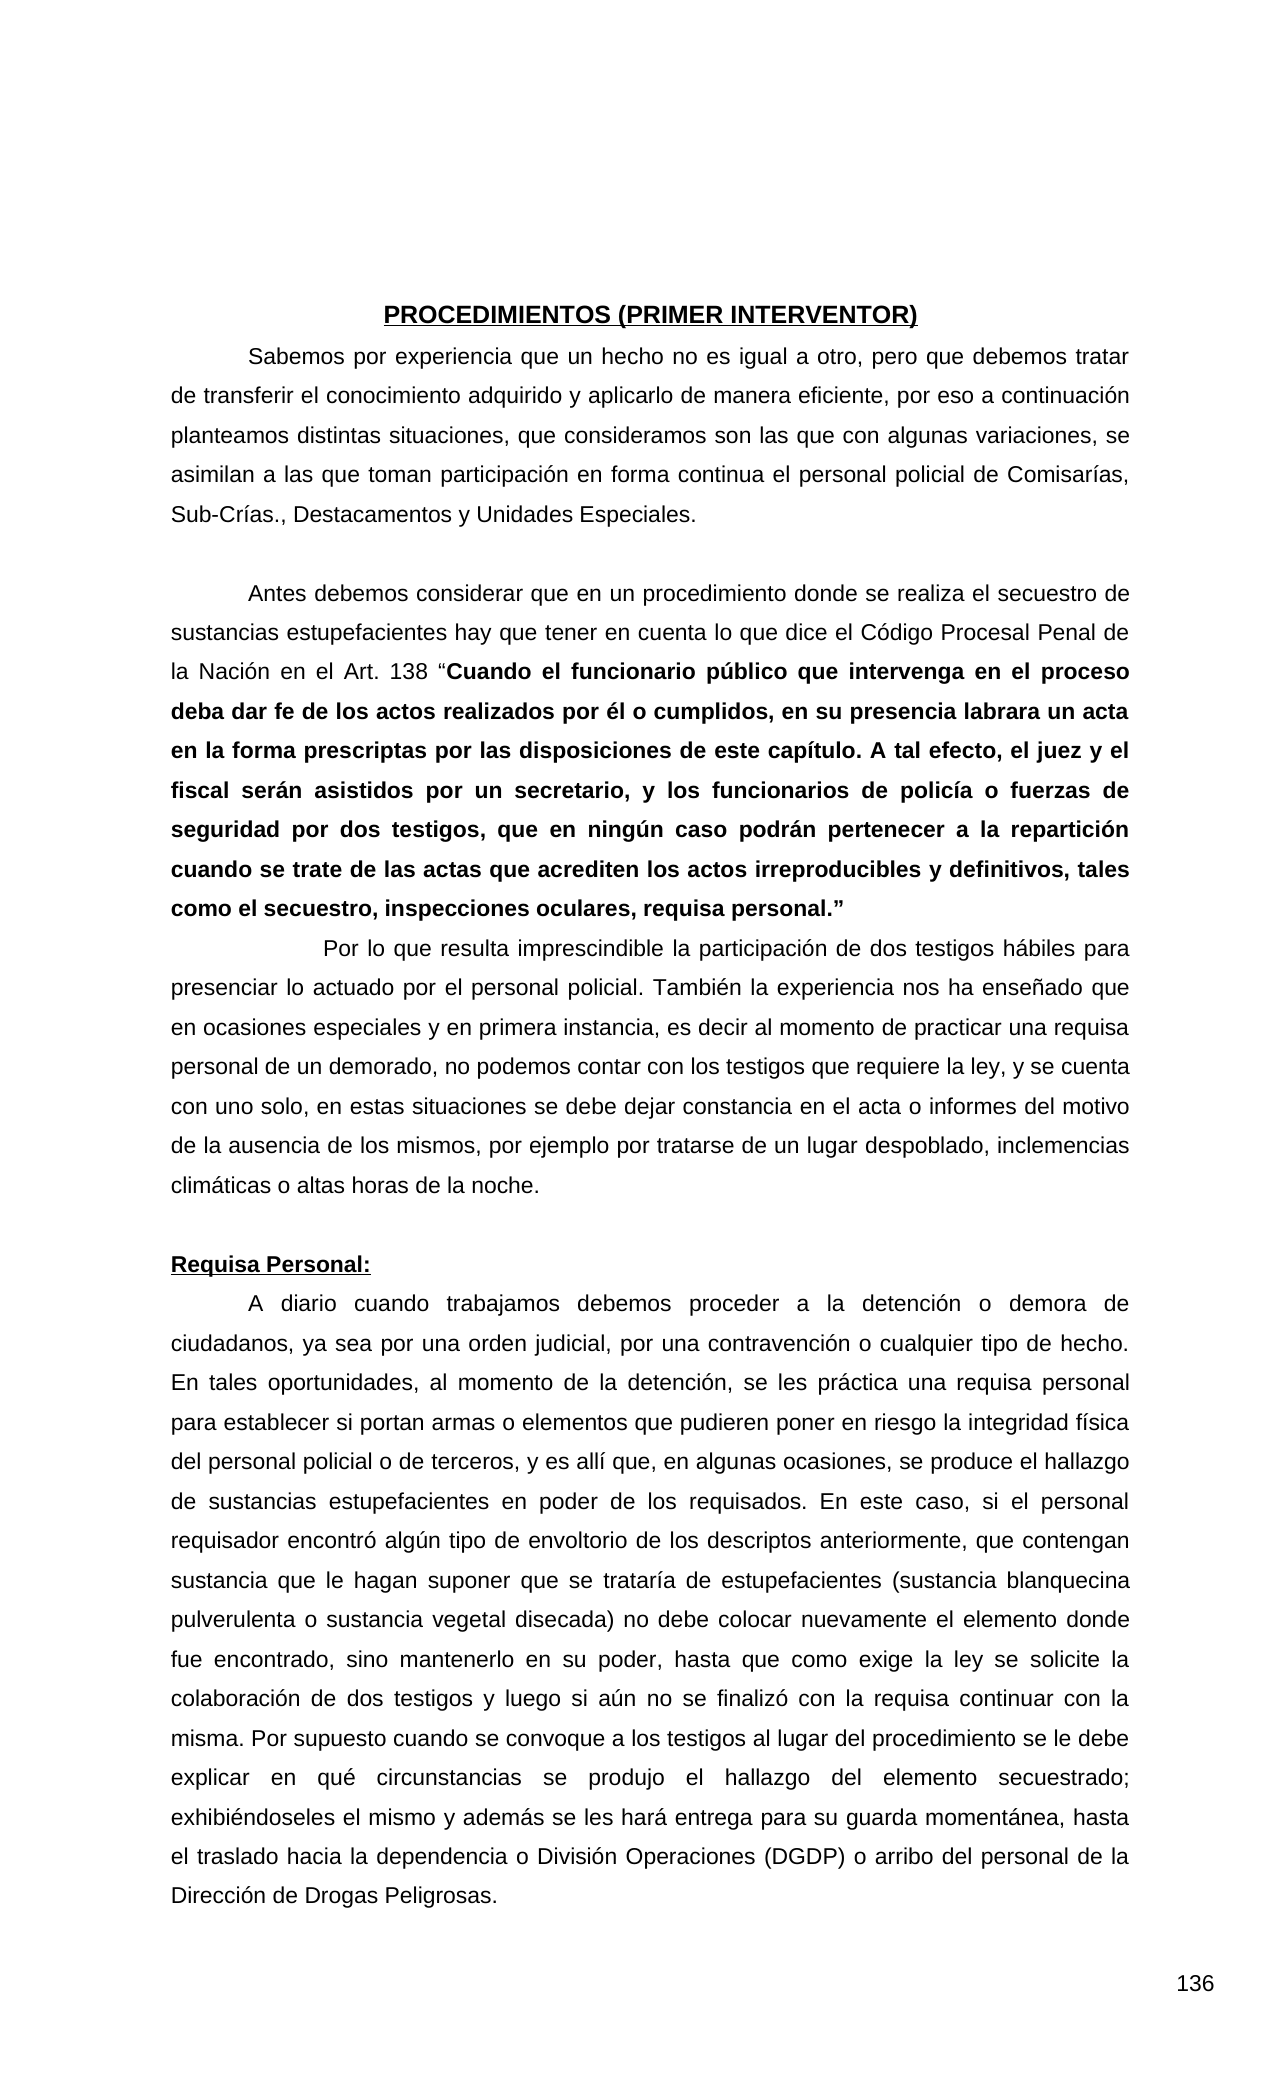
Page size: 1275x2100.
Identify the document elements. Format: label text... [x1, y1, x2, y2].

text Sabemos por experiencia que un hecho no es igual a otro, pero que debemos tratar de transferir el conocimiento adquirido y aplicarlo de manera eficiente, por eso a continuación planteamos distintas situaciones, que consideramos son las que con algunas variaciones, se asimilan a las que toman participación en forma continua el personal policial de Comisarías, Sub-Crías., Destacamentos y Unidades Especiales. [171, 343, 1130, 527]
text PROCEDIMIENTOS (PRIMER INTERVENTOR) [171, 299, 1130, 328]
text Antes debemos considerar que en un procedimiento donde se realiza el secuestro de sustancias estupefacientes hay que tener en cuenta lo que dice el Código Procesal Penal de la Nación en el Art. 138 “Cuando el funcionario público que intervenga en el proceso deba dar fe de los actos realizados por él o cumplidos, en su presencia labrara un acta en la forma prescriptas por las disposiciones de este capítulo. A tal efecto, el juez y el fiscal serán asistidos por un secretario, y los funcionarios de policía o fuerzas de seguridad por dos testigos, que en ningún caso podrán pertenecer a la repartición cuando se trate de las actas que acrediten los actos irreproducibles y definitivos, tales como el secuestro, inspecciones oculares, requisa personal.” [171, 579, 1130, 922]
text Requisa Personal: [171, 1251, 1130, 1277]
text A diario cuando trabajamos debemos proceder a la detención o demora de ciudadanos, ya sea por una orden judicial, por una contravención o cualquier tipo de hecho. En tales oportunidades, al momento de la detención, se les práctica una requisa personal para establecer si portan armas o elementos que pudieren poner en riesgo la integridad física del personal policial o de terceros, y es allí que, en algunas ocasiones, se produce el hallazgo de sustancias estupefacientes en poder de los requisados. En este caso, si el personal requisador encontró algún tipo de envoltorio de los descriptos anteriormente, que contengan sustancia que le hagan suponer que se trataría de estupefacientes (sustancia blanquecina pulverulenta o sustancia vegetal disecada) no debe colocar nuevamente el elemento donde fue encontrado, sino mantenerlo en su poder, hasta que como exige la ley se solicite la colaboración de dos testigos y luego si aún no se finalizó con la requisa continuar con la misma. Por supuesto cuando se convoque a los testigos al lugar del procedimiento se le debe explicar en qué circunstancias se produjo el hallazgo del elemento secuestrado; exhibiéndoseles el mismo y además se les hará entrega para su guarda momentánea, hasta el traslado hacia la dependencia o División Operaciones (DGDP) o arribo del personal de la Dirección de Drogas Peligrosas. [171, 1290, 1130, 1909]
text Por lo que resulta imprescindible la participación de dos testigos hábiles para presenciar lo actuado por el personal policial. También la experiencia nos ha enseñado que en ocasiones especiales y en primera instancia, es decir al momento de practicar una requisa personal de un demorado, no podemos contar con los testigos que requiere la ley, y se cuenta con uno solo, en estas situaciones se debe dejar constancia en el acta o informes del motivo de la ausencia de los mismos, por ejemplo por tratarse de un lugar despoblado, inclemencias climáticas o altas horas de la noche. [171, 935, 1130, 1198]
